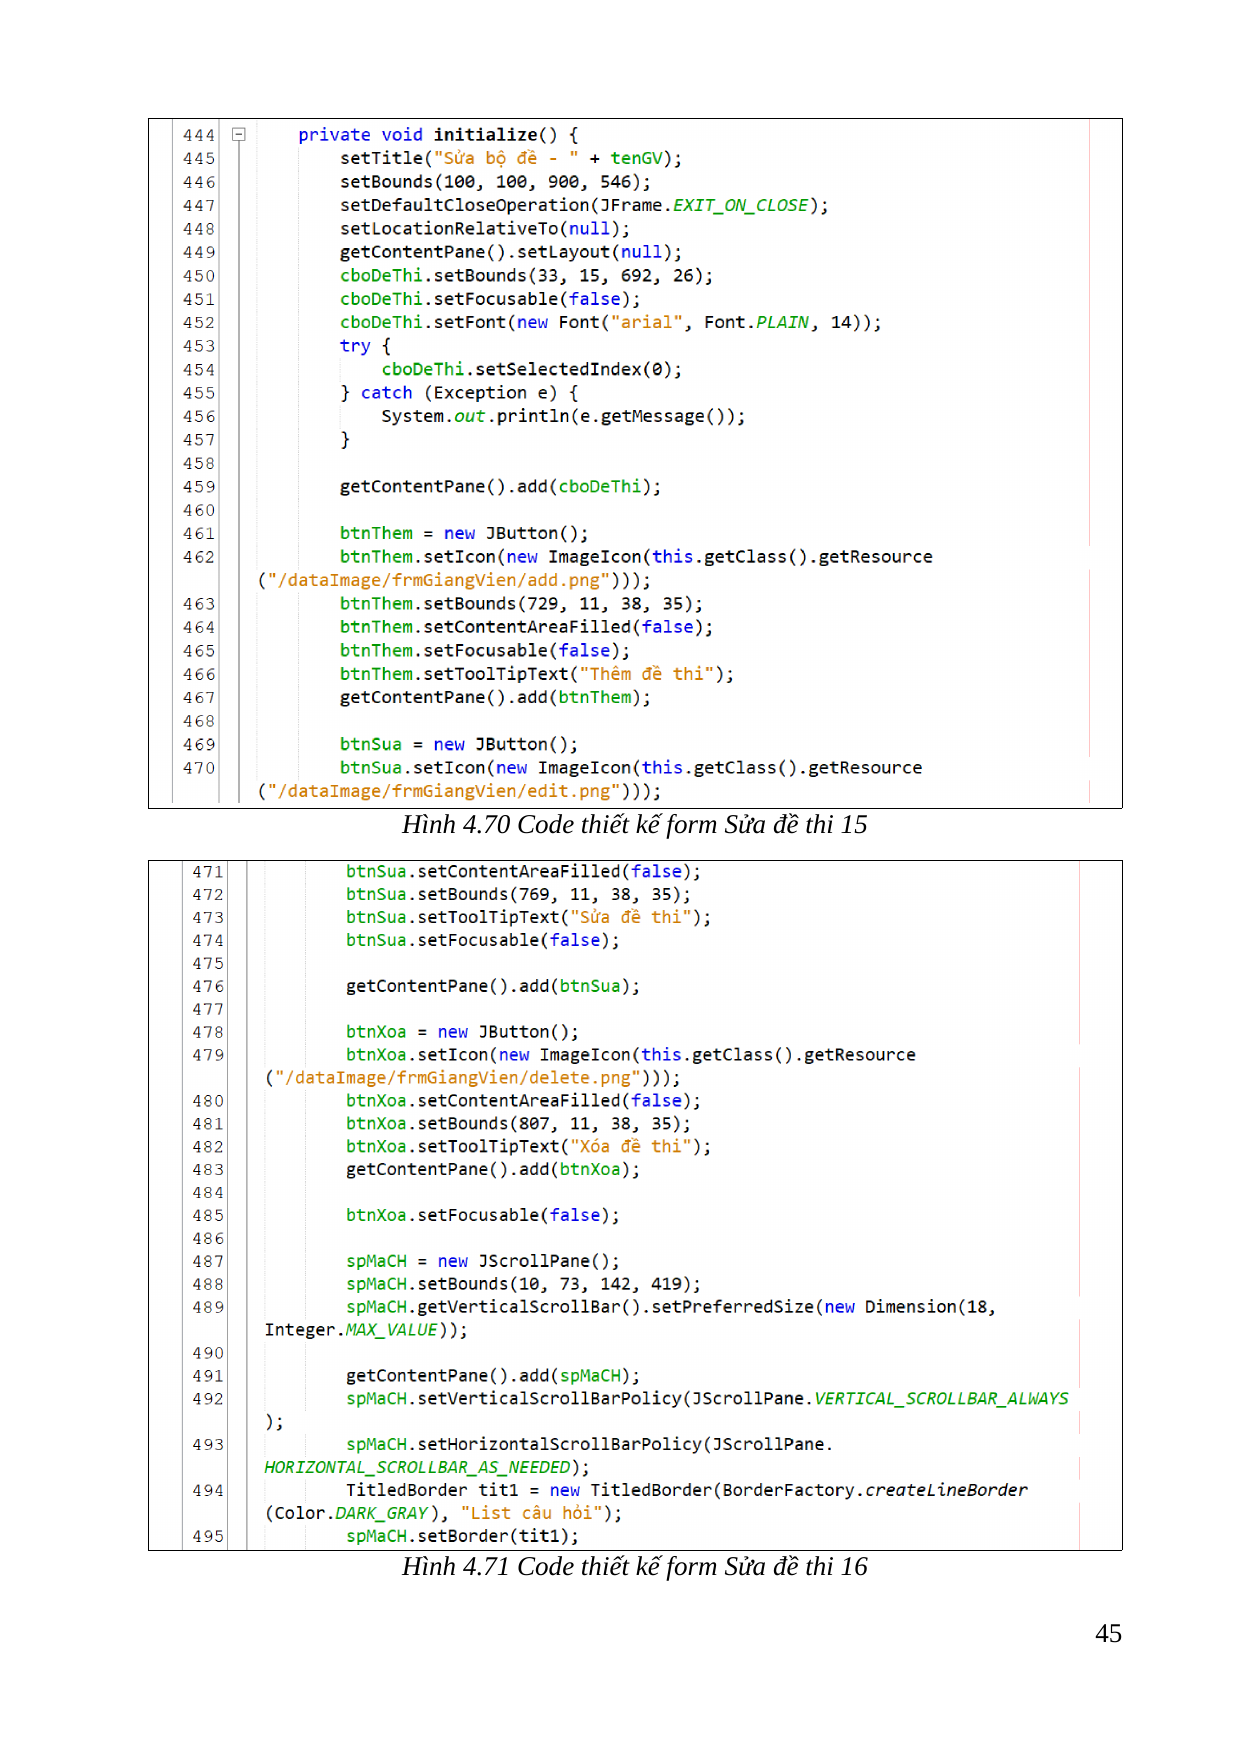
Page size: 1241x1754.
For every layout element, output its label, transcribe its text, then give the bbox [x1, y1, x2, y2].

picture [149, 119, 1122, 808]
text Hình . Code thiết kế form Sửa đề thi 15 [148, 809, 1122, 839]
text Hình . Code thiết kế form Sửa đề thi 16 [148, 1551, 1122, 1581]
picture [149, 861, 1122, 1550]
